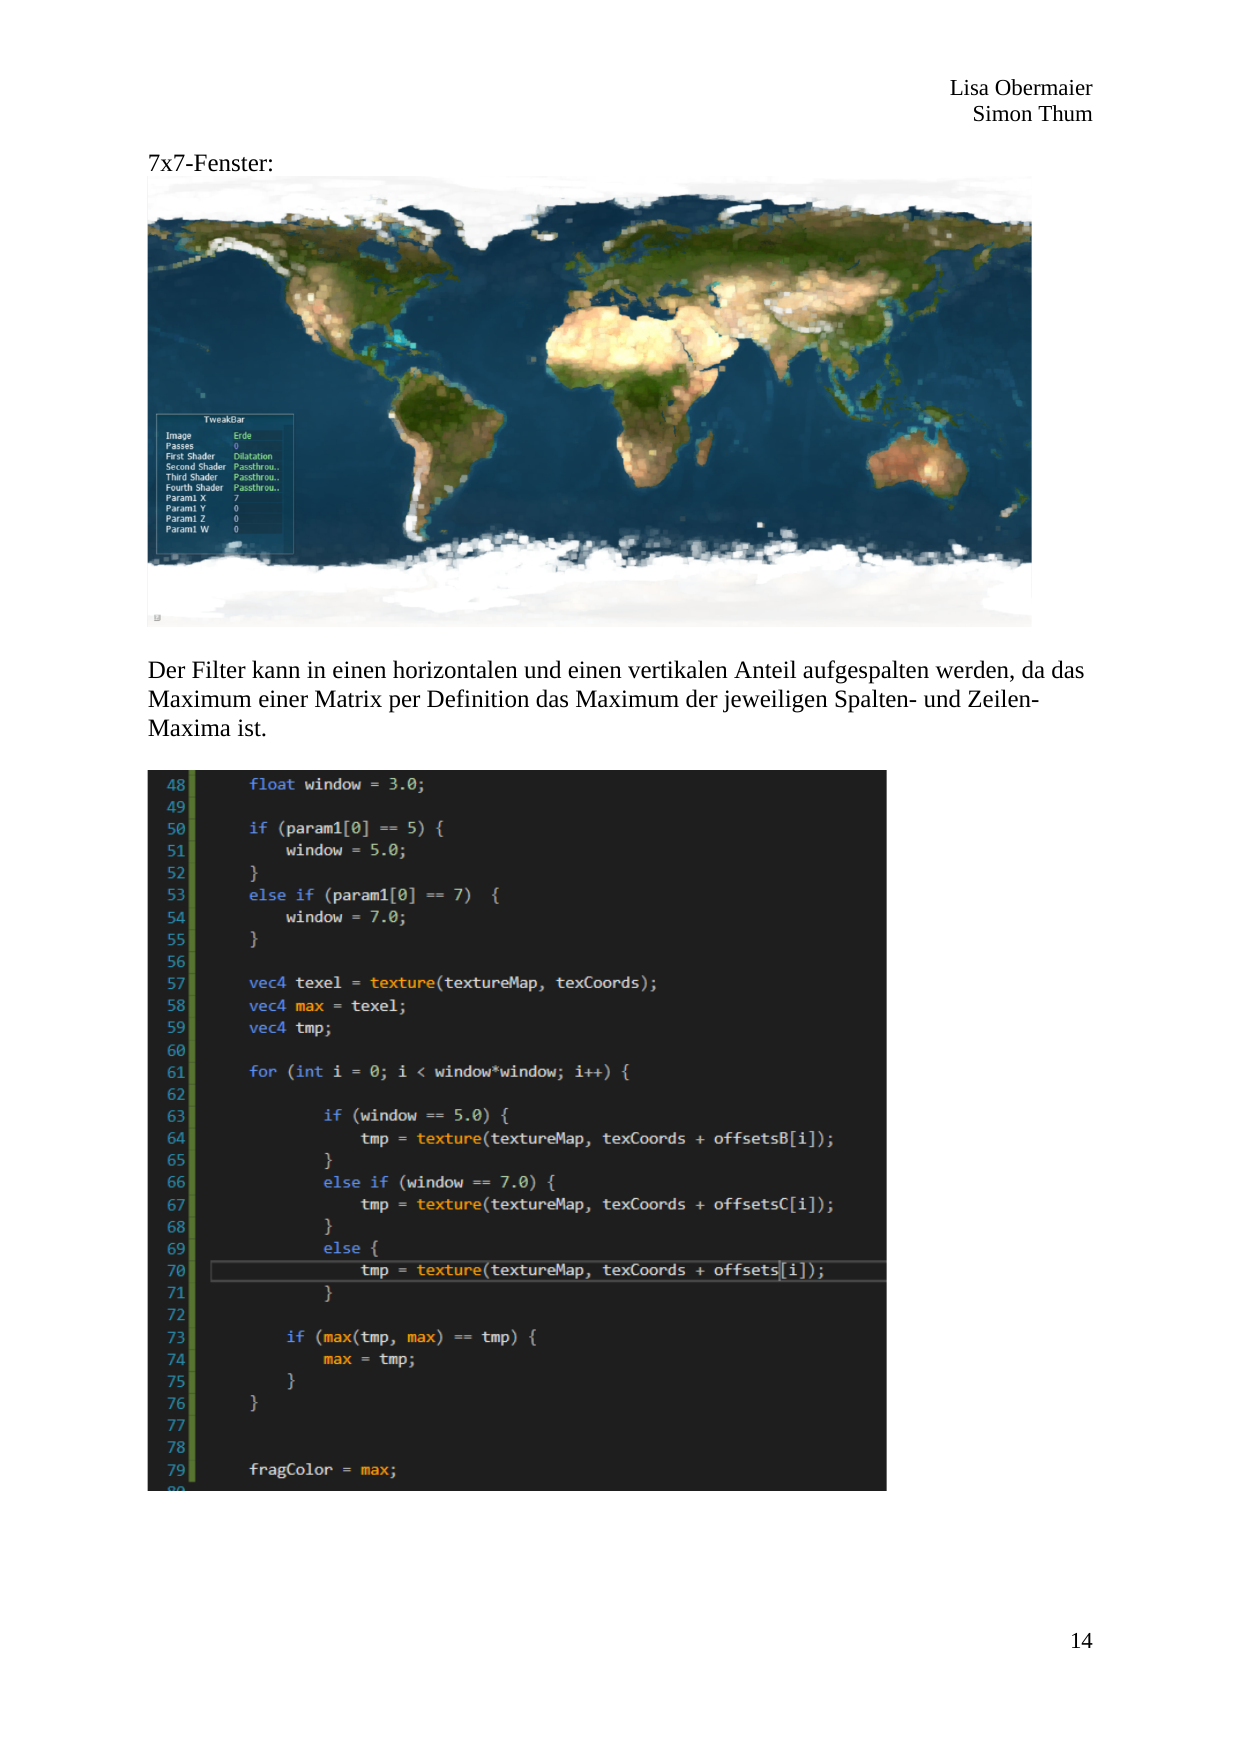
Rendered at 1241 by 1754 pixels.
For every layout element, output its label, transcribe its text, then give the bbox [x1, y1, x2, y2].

text 7x7-Fenster: [148, 148, 1093, 176]
picture [147, 770, 887, 1491]
picture [147, 176, 1032, 627]
text Der Filter kann in einen horizontalen und einen vertikalen Anteil aufgespalten werden, da das Maximum einer Matrix per Definition das Maximum der jeweiligen Spalten- und Zeilen-Maxima ist. [148, 655, 1093, 741]
